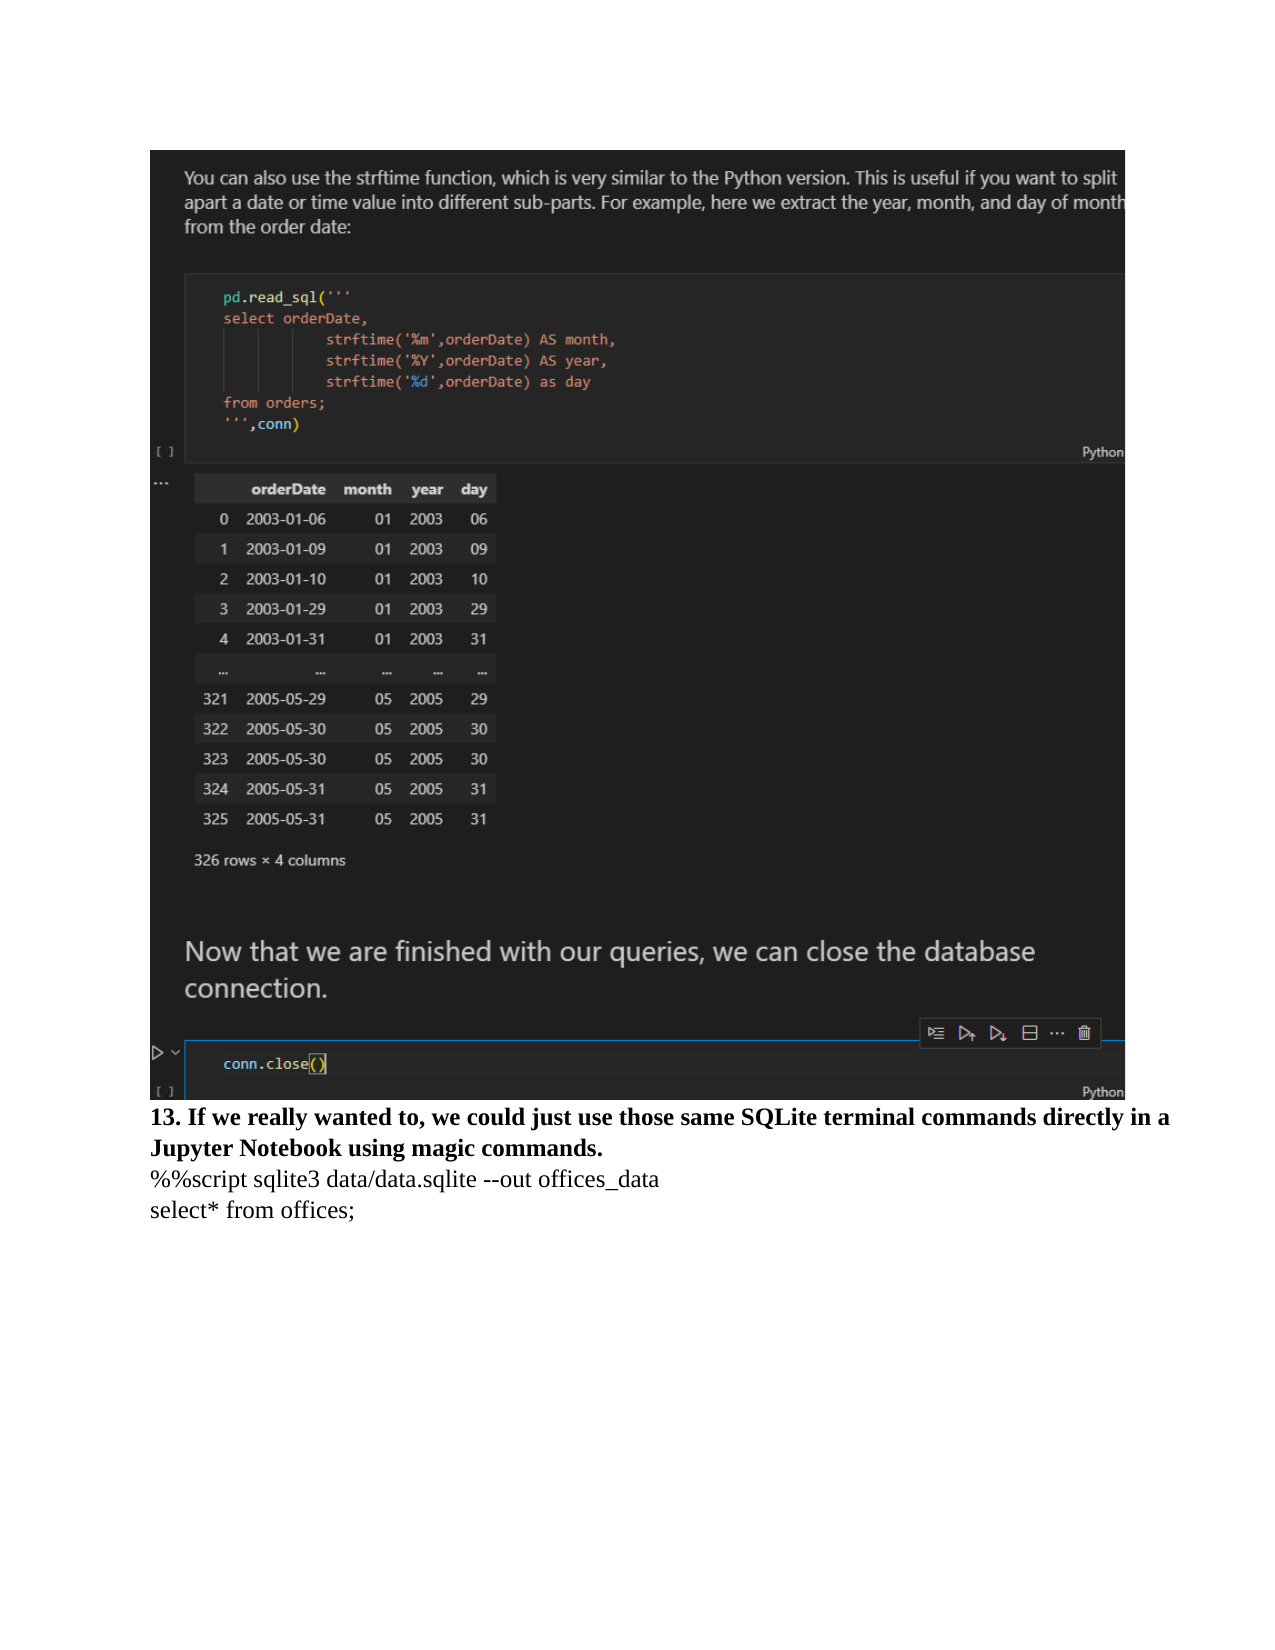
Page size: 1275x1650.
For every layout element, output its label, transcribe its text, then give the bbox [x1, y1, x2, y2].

list select* from offices; [150, 1195, 1191, 1223]
list 13. If we really wanted to, we could just use those same SQLite terminal commands directly in a Jupyter Notebook using magic commands. [150, 1102, 1191, 1161]
picture [150, 150, 1125, 1100]
list %%script sqlite3 data/data.sqlite --out offices_data [150, 1164, 1191, 1192]
